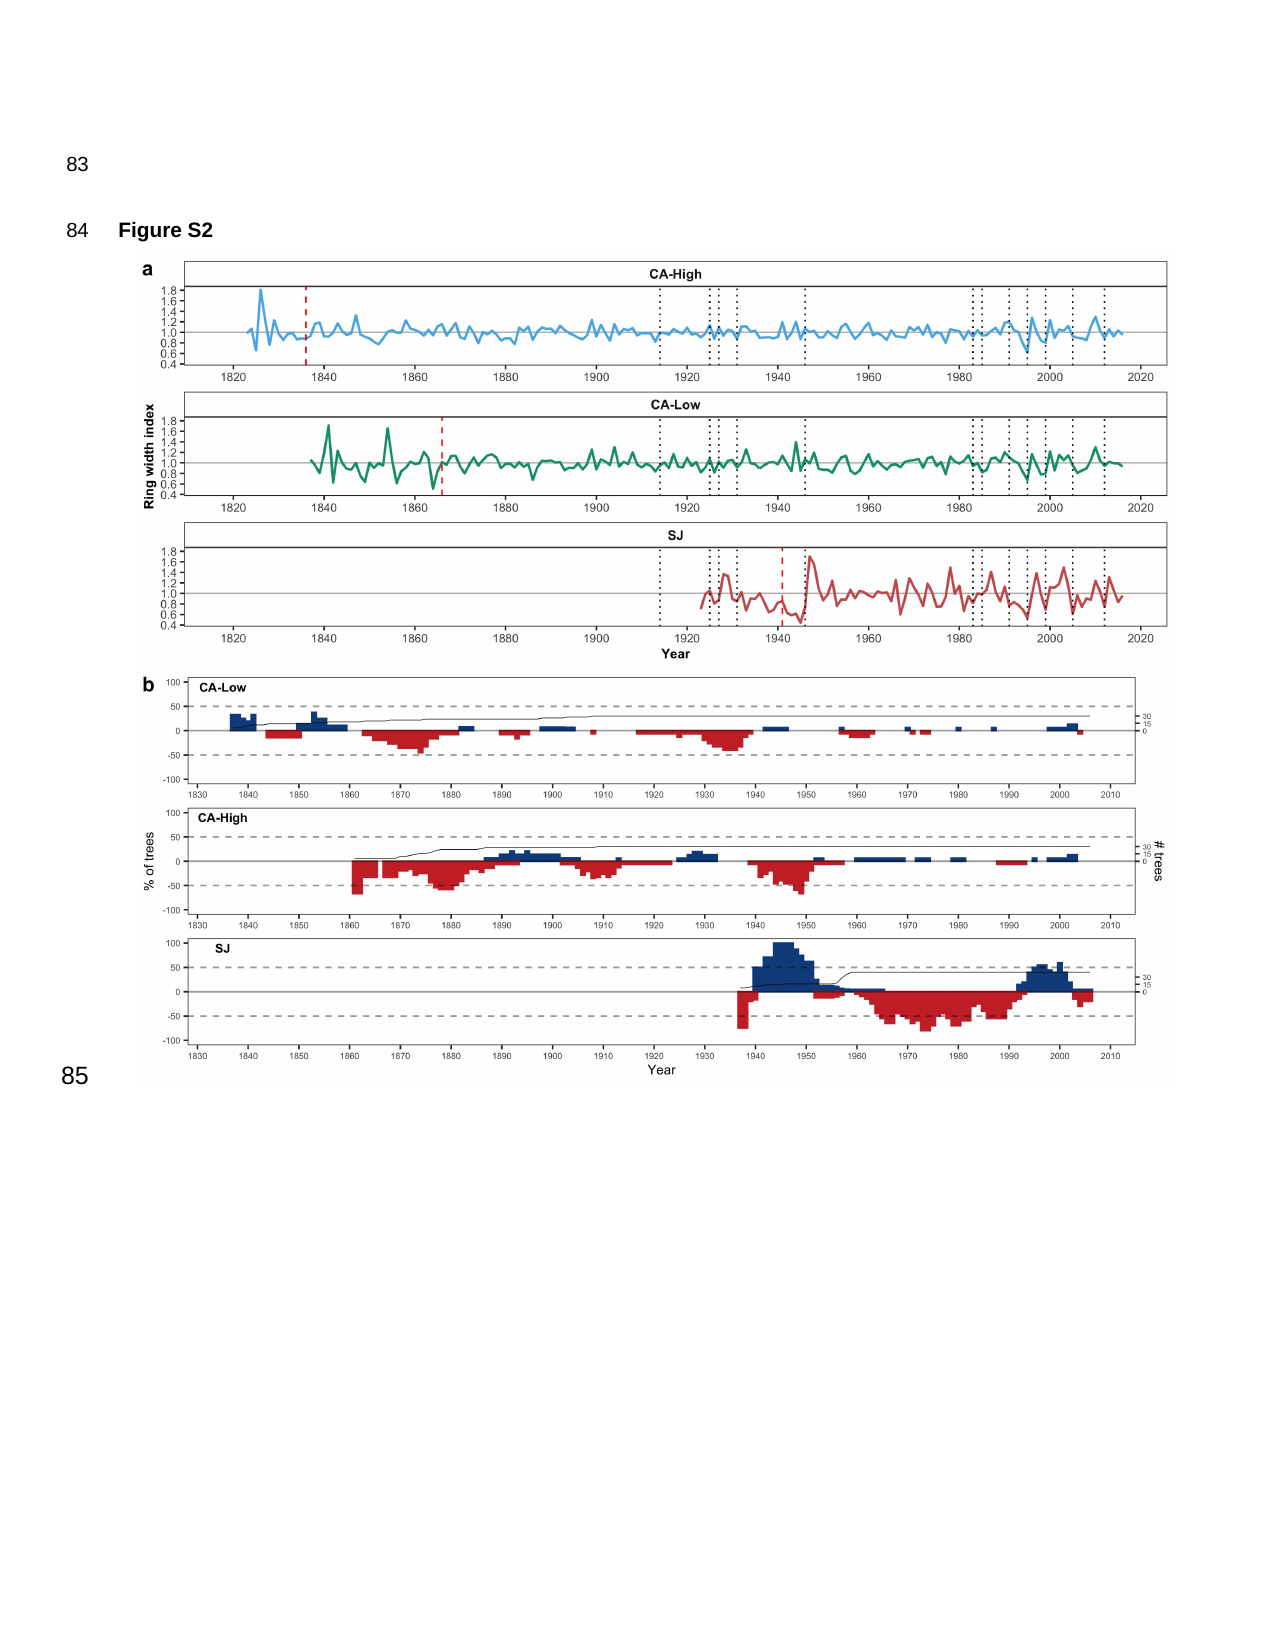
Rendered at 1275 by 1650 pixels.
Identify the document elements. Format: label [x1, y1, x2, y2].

picture [137, 254, 1175, 1085]
